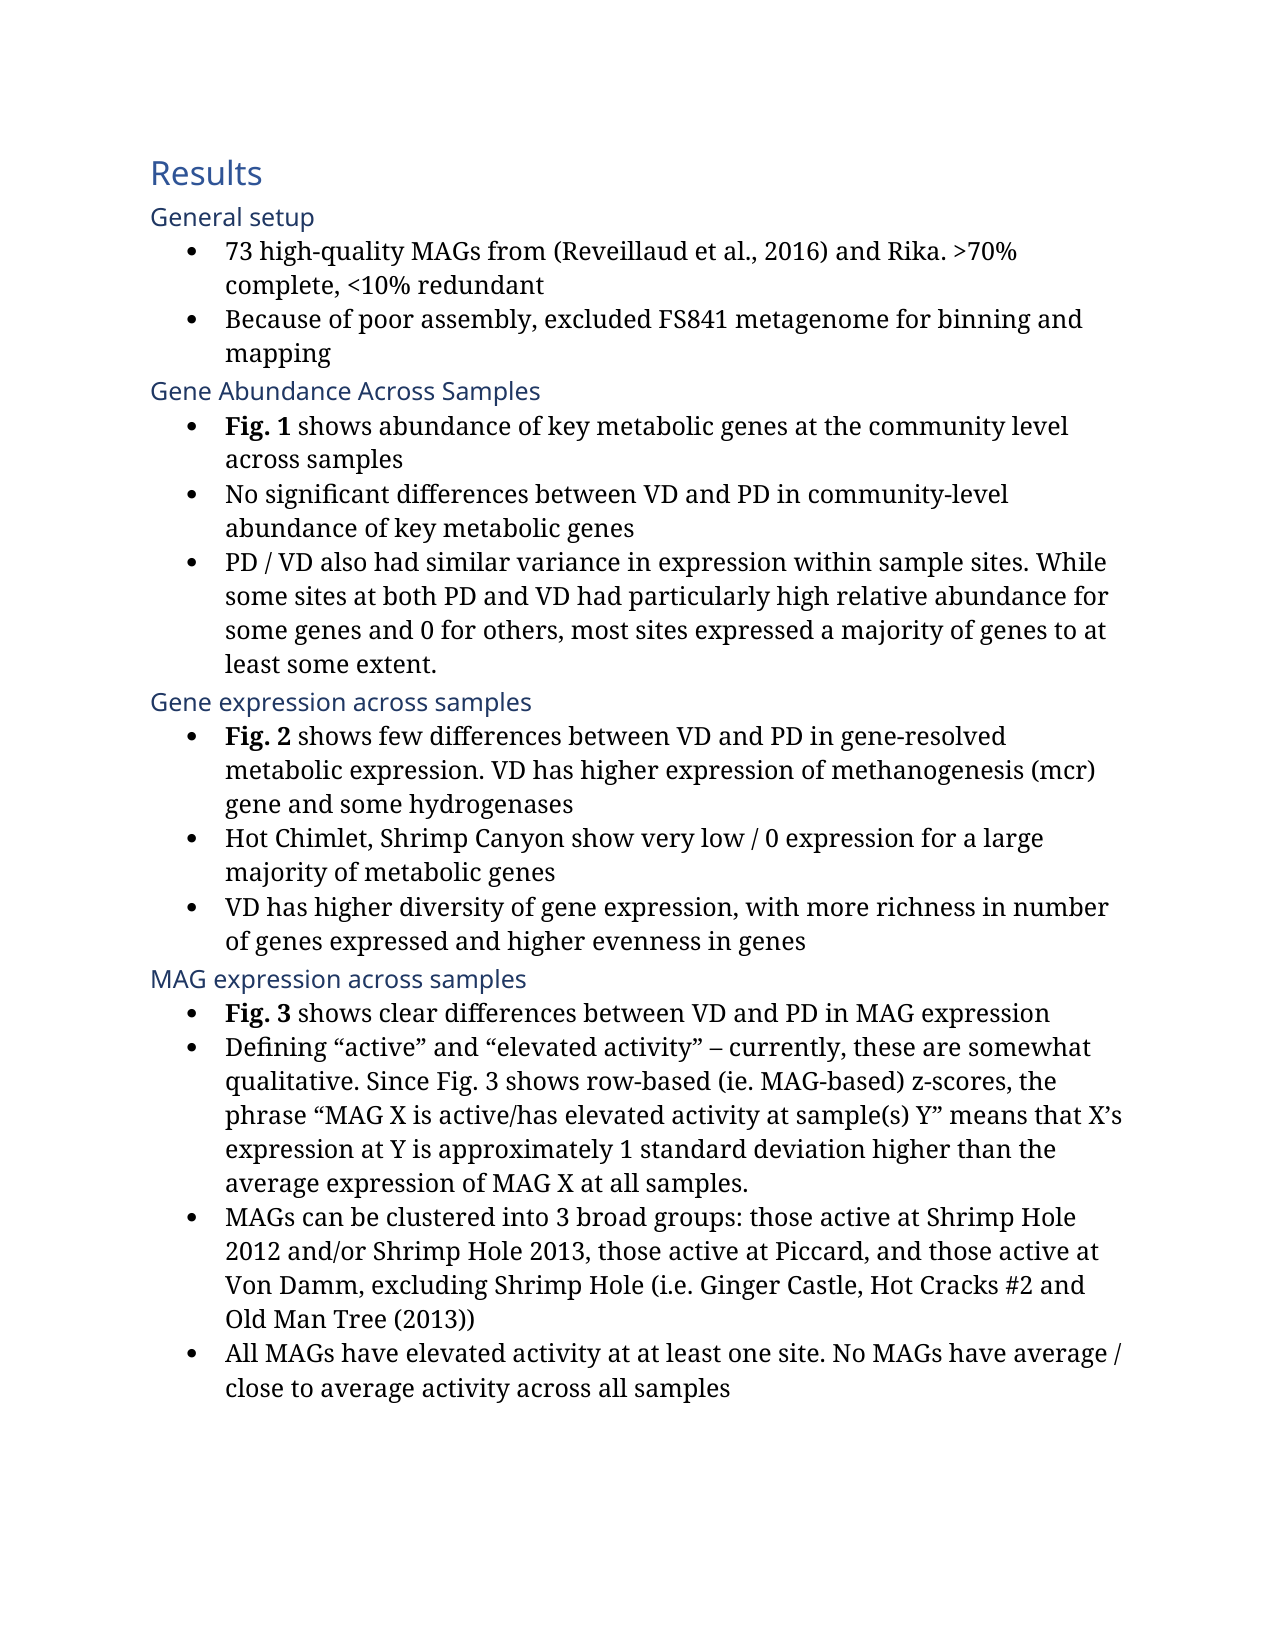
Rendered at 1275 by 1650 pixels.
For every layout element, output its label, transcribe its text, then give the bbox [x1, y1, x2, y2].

text MAGs can be clustered into 3 broad groups: those active at Shrimp Hole 2012 and/or Shrimp Hole 2013, those active at Piccard, and those active at Von Damm, excluding Shrimp Hole (i.e. Ginger Castle, Hot Cracks #2 and Old Man Tree (2013)) [187, 1200, 1125, 1336]
text Defining “active” and “elevated activity” – currently, these are somewhat qualitative. Since Fig. 3 shows row-based (ie. MAG-based) z-scores, the phrase “MAG X is active/has elevated activity at sample(s) Y” means that X’s expression at Y is approximately 1 standard deviation higher than the average expression of MAG X at all samples. [187, 1029, 1125, 1200]
text All MAGs have elevated activity at at least one site. No MAGs have average / close to average activity across all samples [187, 1336, 1125, 1404]
text Fig. 1 shows abundance of key metabolic genes at the community level across samples [187, 408, 1125, 476]
subtitle Gene Abundance Across Samples [150, 374, 1125, 408]
subtitle Results [150, 150, 1125, 195]
text Fig. 3 shows clear differences between VD and PD in MAG expression [187, 996, 1125, 1029]
text No significant differences between VD and PD in community-level abundance of key metabolic genes [187, 476, 1125, 544]
text PD / VD also had similar variance in expression within sample sites. While some sites at both PD and VD had particularly high relative abundance for some genes and 0 for others, most sites expressed a majority of genes to at least some extent. [187, 544, 1125, 681]
subtitle MAG expression across samples [150, 961, 1125, 996]
text Hot Chimlet, Shrimp Canyon show very low / 0 expression for a large majority of metabolic genes [187, 821, 1125, 889]
text Because of poor assembly, excluded FS841 metagenome for binning and mapping [187, 302, 1125, 370]
text VD has higher diversity of gene expression, with more richness in number of genes expressed and higher evenness in genes [187, 889, 1125, 957]
text 73 high-quality MAGs from (Reveillaud et al., 2016) and Rika. >70% complete, <10% redundant [187, 234, 1125, 302]
subtitle General setup [150, 199, 1125, 234]
text Fig. 2 shows few differences between VD and PD in gene-resolved metabolic expression. VD has higher expression of methanogenesis (mcr) gene and some hydrogenases [187, 719, 1125, 821]
subtitle Gene expression across samples [150, 685, 1125, 719]
